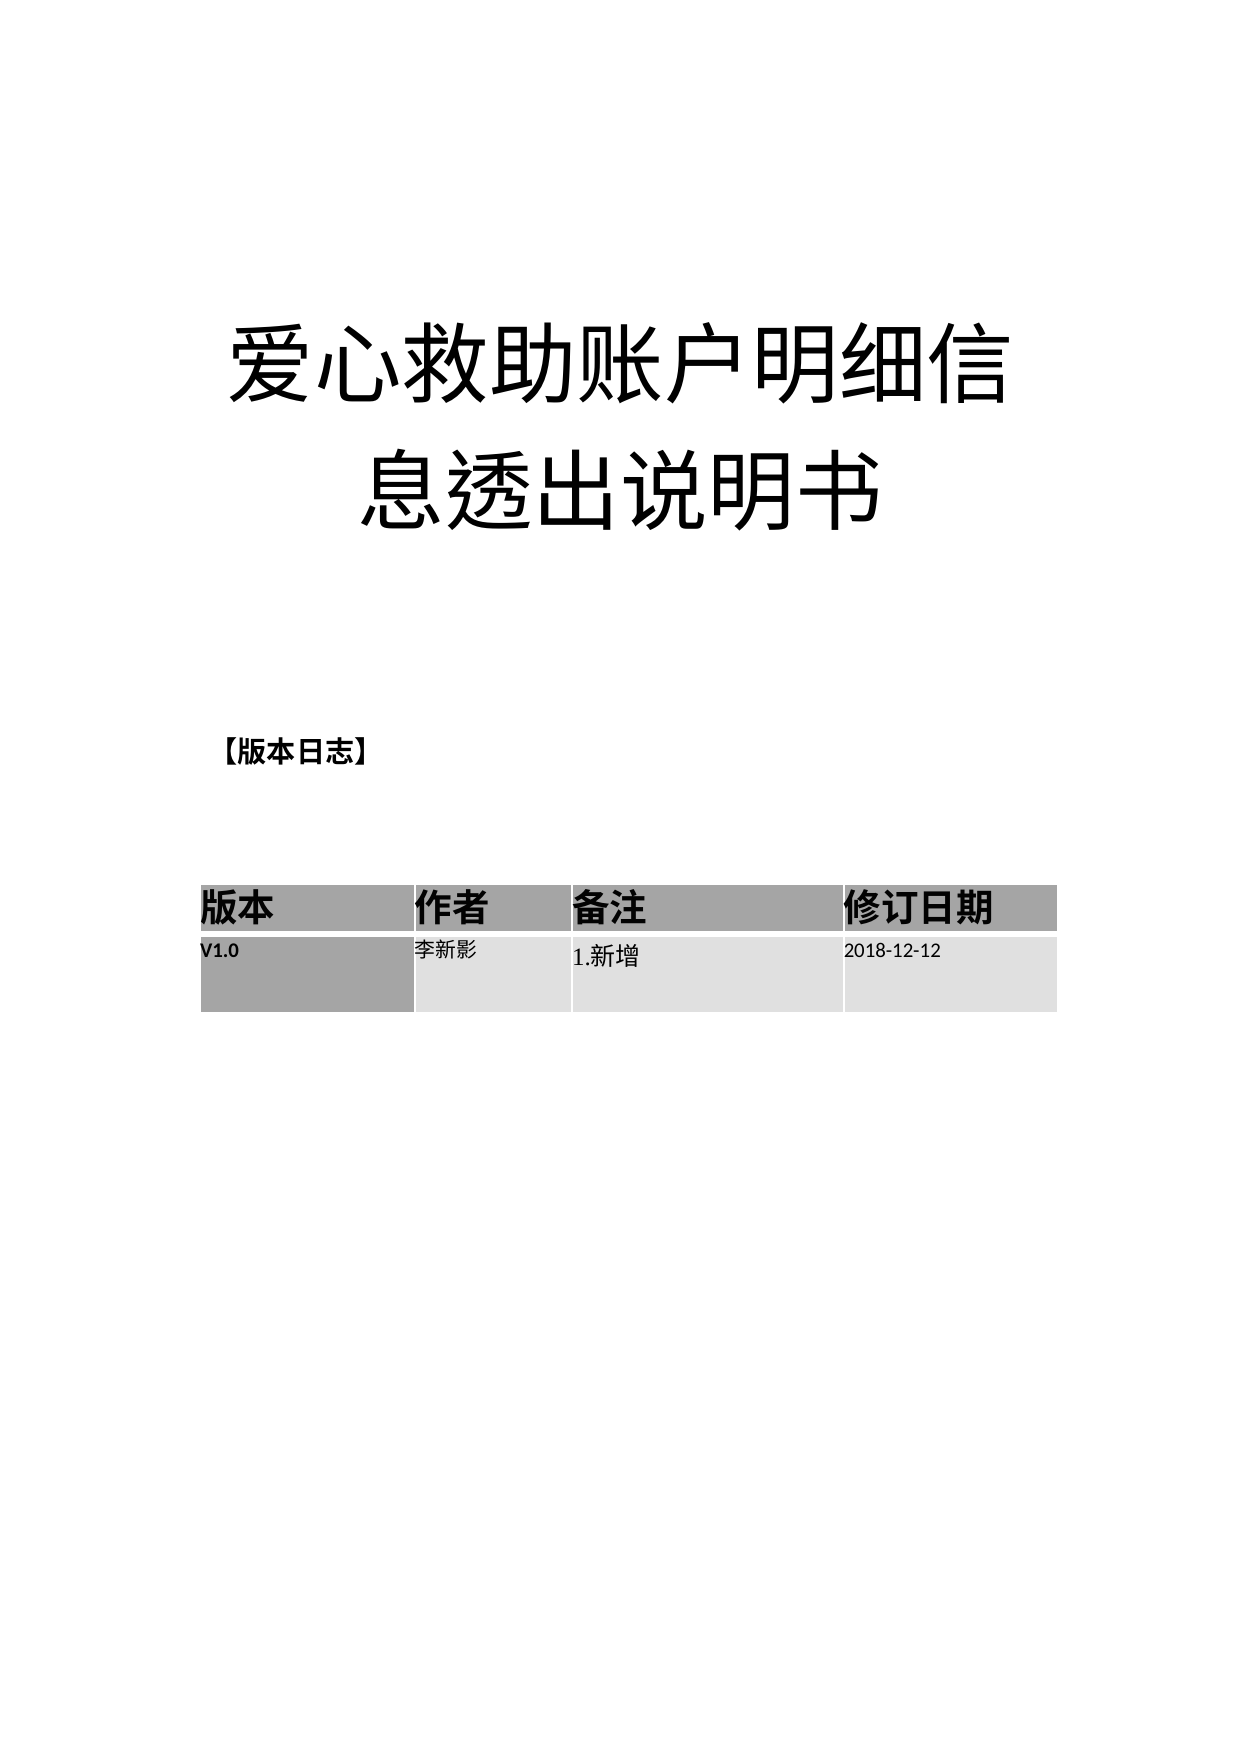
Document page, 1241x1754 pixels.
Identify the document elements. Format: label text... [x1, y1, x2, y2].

table_header 版本 [201, 885, 414, 931]
table_header 作者 [416, 885, 571, 931]
table_cell V1.0 [201, 937, 414, 1012]
table_header 修订日期 [845, 885, 1057, 931]
subtitle 【版本日志】 [187, 734, 1053, 769]
table_header 备注 [573, 885, 843, 931]
table_cell 李新影 [416, 937, 571, 1012]
title 爱心救助账户明细信息透出说明书 [187, 295, 1053, 548]
table_cell 1.新增 [573, 937, 843, 1012]
table_cell 2018-12-12 [845, 937, 1057, 1012]
